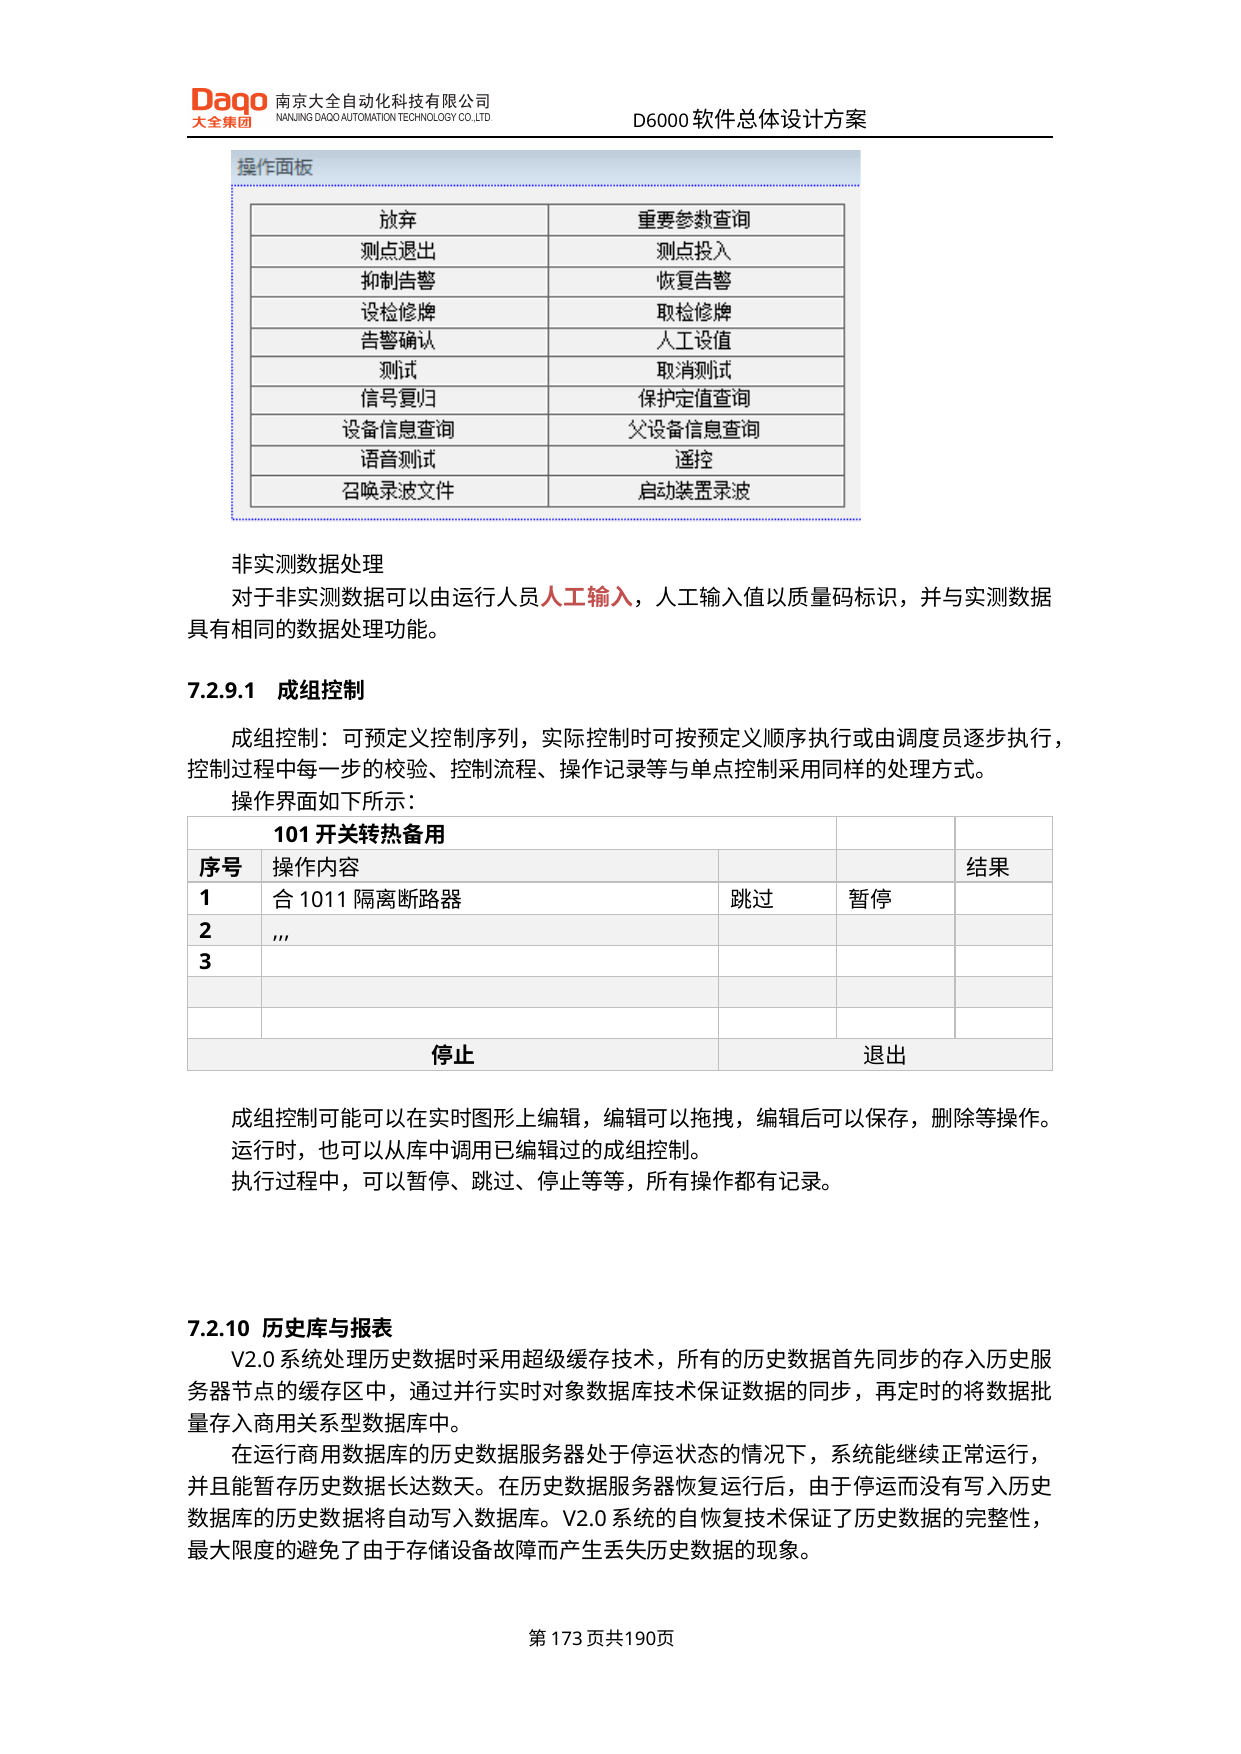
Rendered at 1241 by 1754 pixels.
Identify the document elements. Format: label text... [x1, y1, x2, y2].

picture [231, 150, 861, 522]
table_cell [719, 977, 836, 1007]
text 非实测数据处理 [187, 547, 1053, 578]
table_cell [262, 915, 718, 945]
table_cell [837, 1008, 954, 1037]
picture [187, 88, 492, 128]
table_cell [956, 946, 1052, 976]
subtitle 历史库与报表 [187, 1311, 1053, 1342]
text 成组控制：可预定义控制序列，实际控制时可按预定义顺序执行或由调度员逐步执行，控制过程中每一步的校验、控制流程、操作记录等与单点控制采用同样的处理方式。 [187, 721, 1053, 784]
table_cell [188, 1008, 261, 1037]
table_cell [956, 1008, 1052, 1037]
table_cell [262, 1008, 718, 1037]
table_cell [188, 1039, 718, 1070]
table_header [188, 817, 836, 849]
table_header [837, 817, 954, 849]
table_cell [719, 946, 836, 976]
text 成组控制可能可以在实时图形上编辑，编辑可以拖拽，编辑后可以保存，删除等操作。 [187, 1101, 1053, 1133]
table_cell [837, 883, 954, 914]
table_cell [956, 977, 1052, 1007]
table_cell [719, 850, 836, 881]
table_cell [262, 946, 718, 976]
subtitle 成组控制 [187, 673, 1053, 705]
text 在运行商用数据库的历史数据服务器处于停运状态的情况下，系统能继续正常运行，并且能暂存历史数据长达数天。在历史数据服务器恢复运行后，由于停运而没有写入历史数据库的历史数据将自动写入数据库。V2.0系统的自恢复技术保证了历史数据的完整性，最大限度的避免了由于存储设备故障而产生丢失历史数据的现象。 [187, 1437, 1053, 1564]
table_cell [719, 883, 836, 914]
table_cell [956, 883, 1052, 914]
text 对于非实测数据可以由运行人员人工输入，人工输入值以质量码标识，并与实测数据具有相同的数据处理功能。 [187, 578, 1053, 643]
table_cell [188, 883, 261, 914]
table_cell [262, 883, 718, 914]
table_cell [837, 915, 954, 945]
text 运行时，也可以从库中调用已编辑过的成组控制。 [187, 1133, 1053, 1164]
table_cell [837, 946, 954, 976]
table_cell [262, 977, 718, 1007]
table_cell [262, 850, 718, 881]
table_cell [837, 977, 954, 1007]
text V2.0系统处理历史数据时采用超级缓存技术，所有的历史数据首先同步的存入历史服务器节点的缓存区中，通过并行实时对象数据库技术保证数据的同步，再定时的将数据批量存入商用关系型数据库中。 [187, 1342, 1053, 1437]
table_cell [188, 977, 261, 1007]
text 执行过程中，可以暂停、跳过、停止等等，所有操作都有记录。 [187, 1164, 1053, 1196]
text 操作界面如下所示： [187, 784, 1053, 816]
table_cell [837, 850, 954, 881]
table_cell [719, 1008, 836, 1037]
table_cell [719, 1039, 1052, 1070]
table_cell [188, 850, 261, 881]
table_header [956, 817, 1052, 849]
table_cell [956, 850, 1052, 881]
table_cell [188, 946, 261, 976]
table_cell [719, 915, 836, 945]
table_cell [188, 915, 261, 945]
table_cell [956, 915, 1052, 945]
